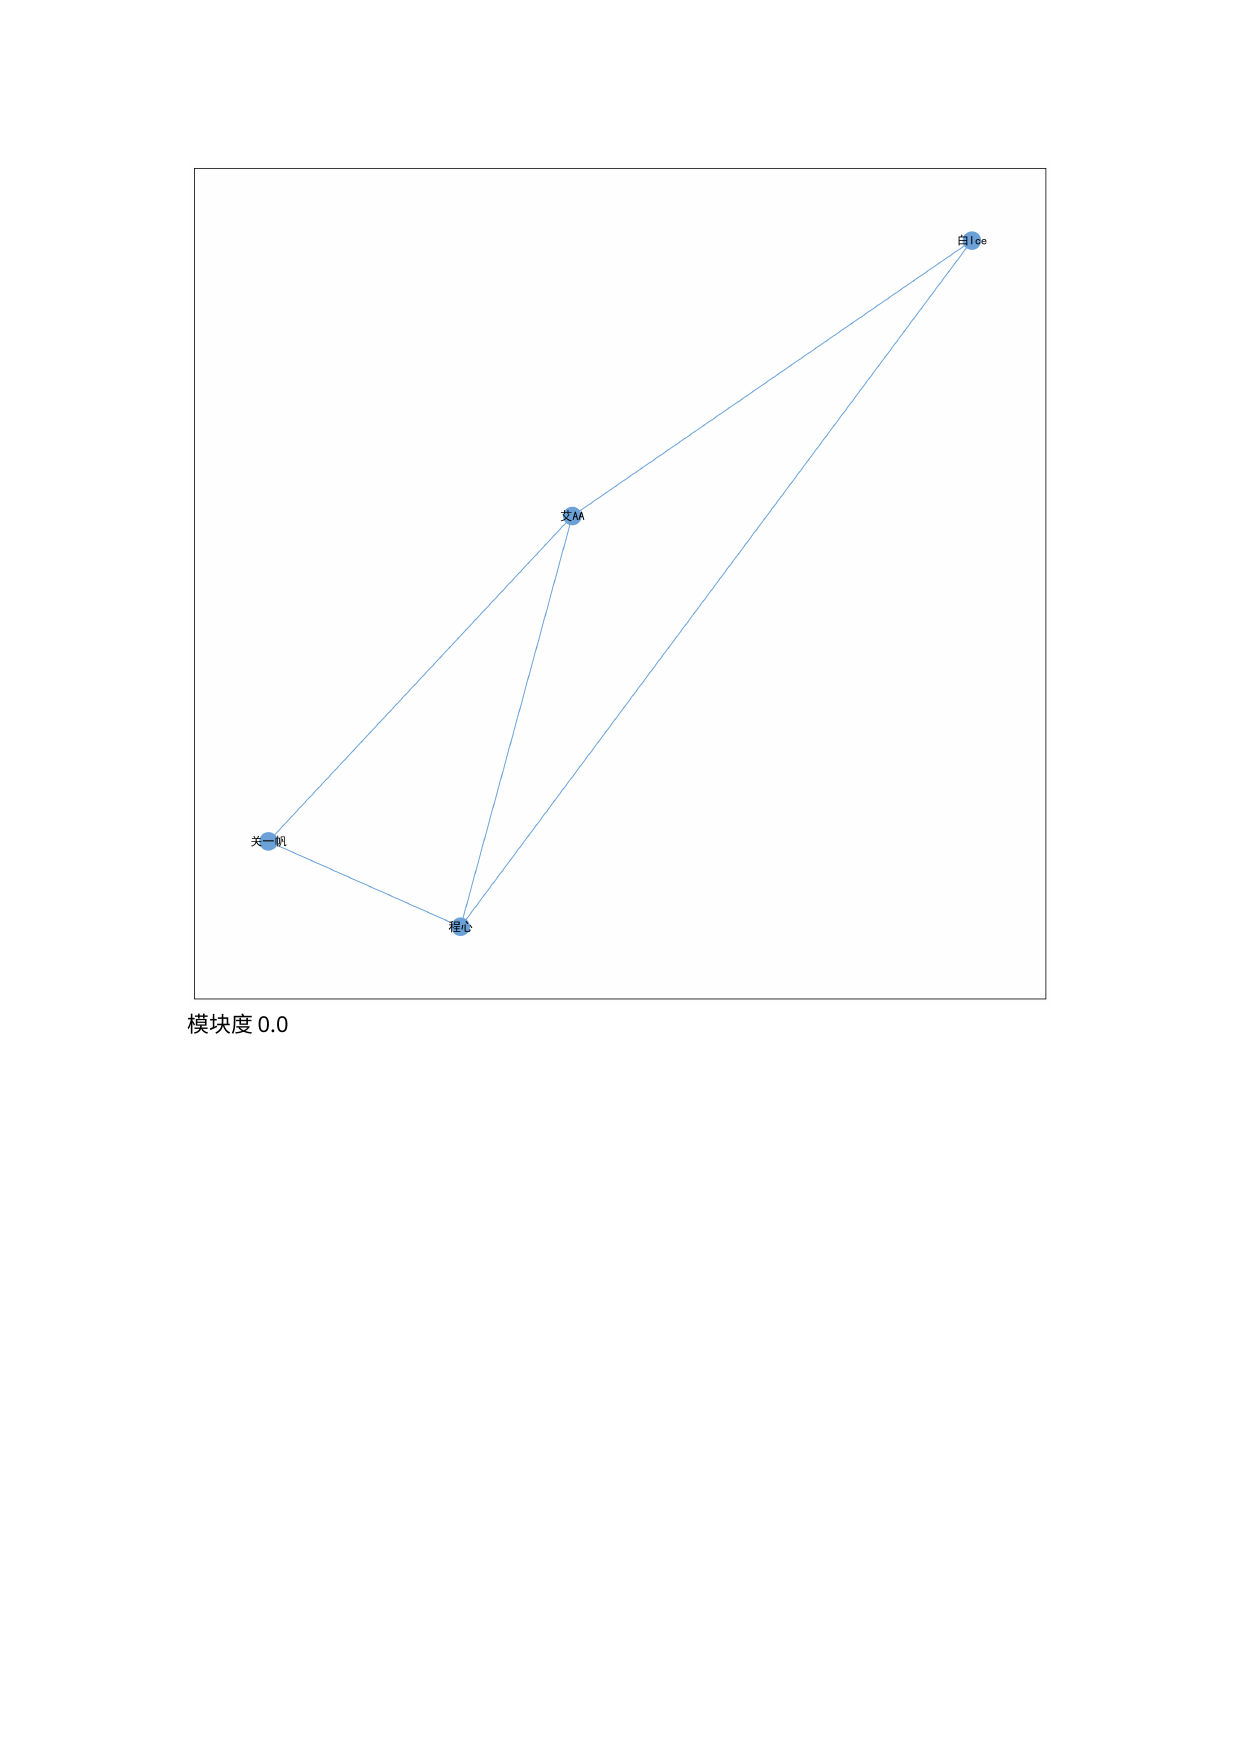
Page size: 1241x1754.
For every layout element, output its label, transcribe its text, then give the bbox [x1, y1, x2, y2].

picture [187, 162, 1053, 1006]
text 模块度0.0 [187, 1007, 1053, 1039]
